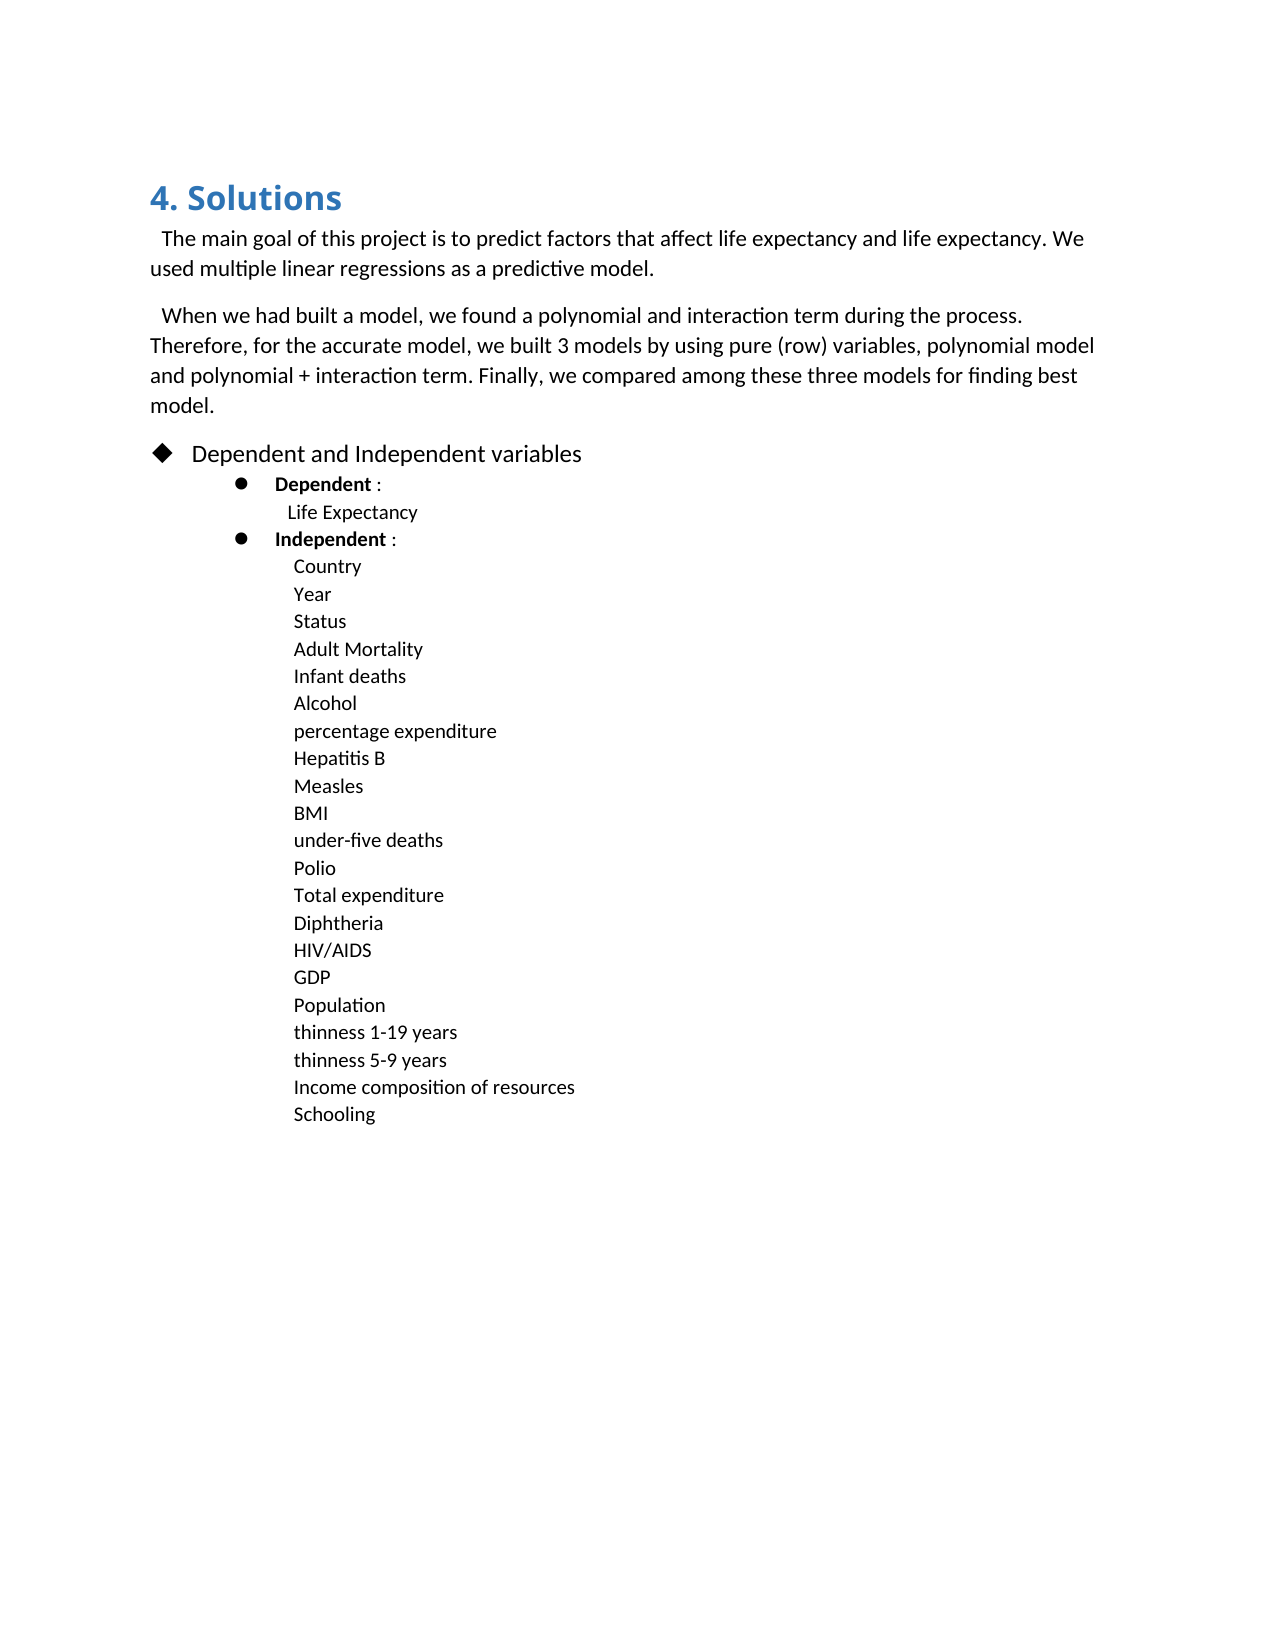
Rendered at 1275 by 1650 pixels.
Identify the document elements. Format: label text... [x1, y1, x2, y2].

list Adult Mortality [294, 636, 1125, 661]
list Polio [294, 855, 1125, 880]
list Schooling [294, 1102, 1125, 1127]
list thinness 1-19 years [294, 1019, 1125, 1045]
list percentage expenditure [294, 718, 1125, 743]
list Hepatitis B [294, 745, 1125, 771]
list Status [294, 608, 1125, 634]
list thinness 5-9 years [294, 1047, 1125, 1072]
list under-five deaths [294, 828, 1125, 853]
list HIV/AIDS [294, 937, 1125, 963]
list Alcohol [294, 691, 1125, 716]
list Independent : [233, 526, 1125, 552]
subtitle 4. Solutions [150, 175, 1125, 220]
list Dependent : [233, 471, 1125, 497]
list Measles [294, 773, 1125, 798]
list Diphtheria [294, 910, 1125, 935]
list Dependent and Independent variables [150, 438, 1125, 469]
list GDP [294, 964, 1125, 990]
text When we had built a model, we found a polynomial and interaction term during the process. Therefore, for the accurate model, we built 3 models by using pure (row) variables, polynomial model and polynomial + interaction term. Finally, we compared among these three models for finding best model. [150, 301, 1125, 420]
text The main goal of this project is to predict factors that affect life expectancy and life expectancy. We used multiple linear regressions as a predictive model. [150, 224, 1125, 282]
list Country [294, 554, 1125, 579]
list Income composition of resources [294, 1074, 1125, 1099]
list Infant deaths [294, 663, 1125, 689]
list Life Expectancy [217, 499, 1125, 524]
list BMI [294, 800, 1125, 826]
list Year [294, 581, 1125, 606]
list Population [294, 992, 1125, 1017]
list Total expenditure [294, 882, 1125, 908]
